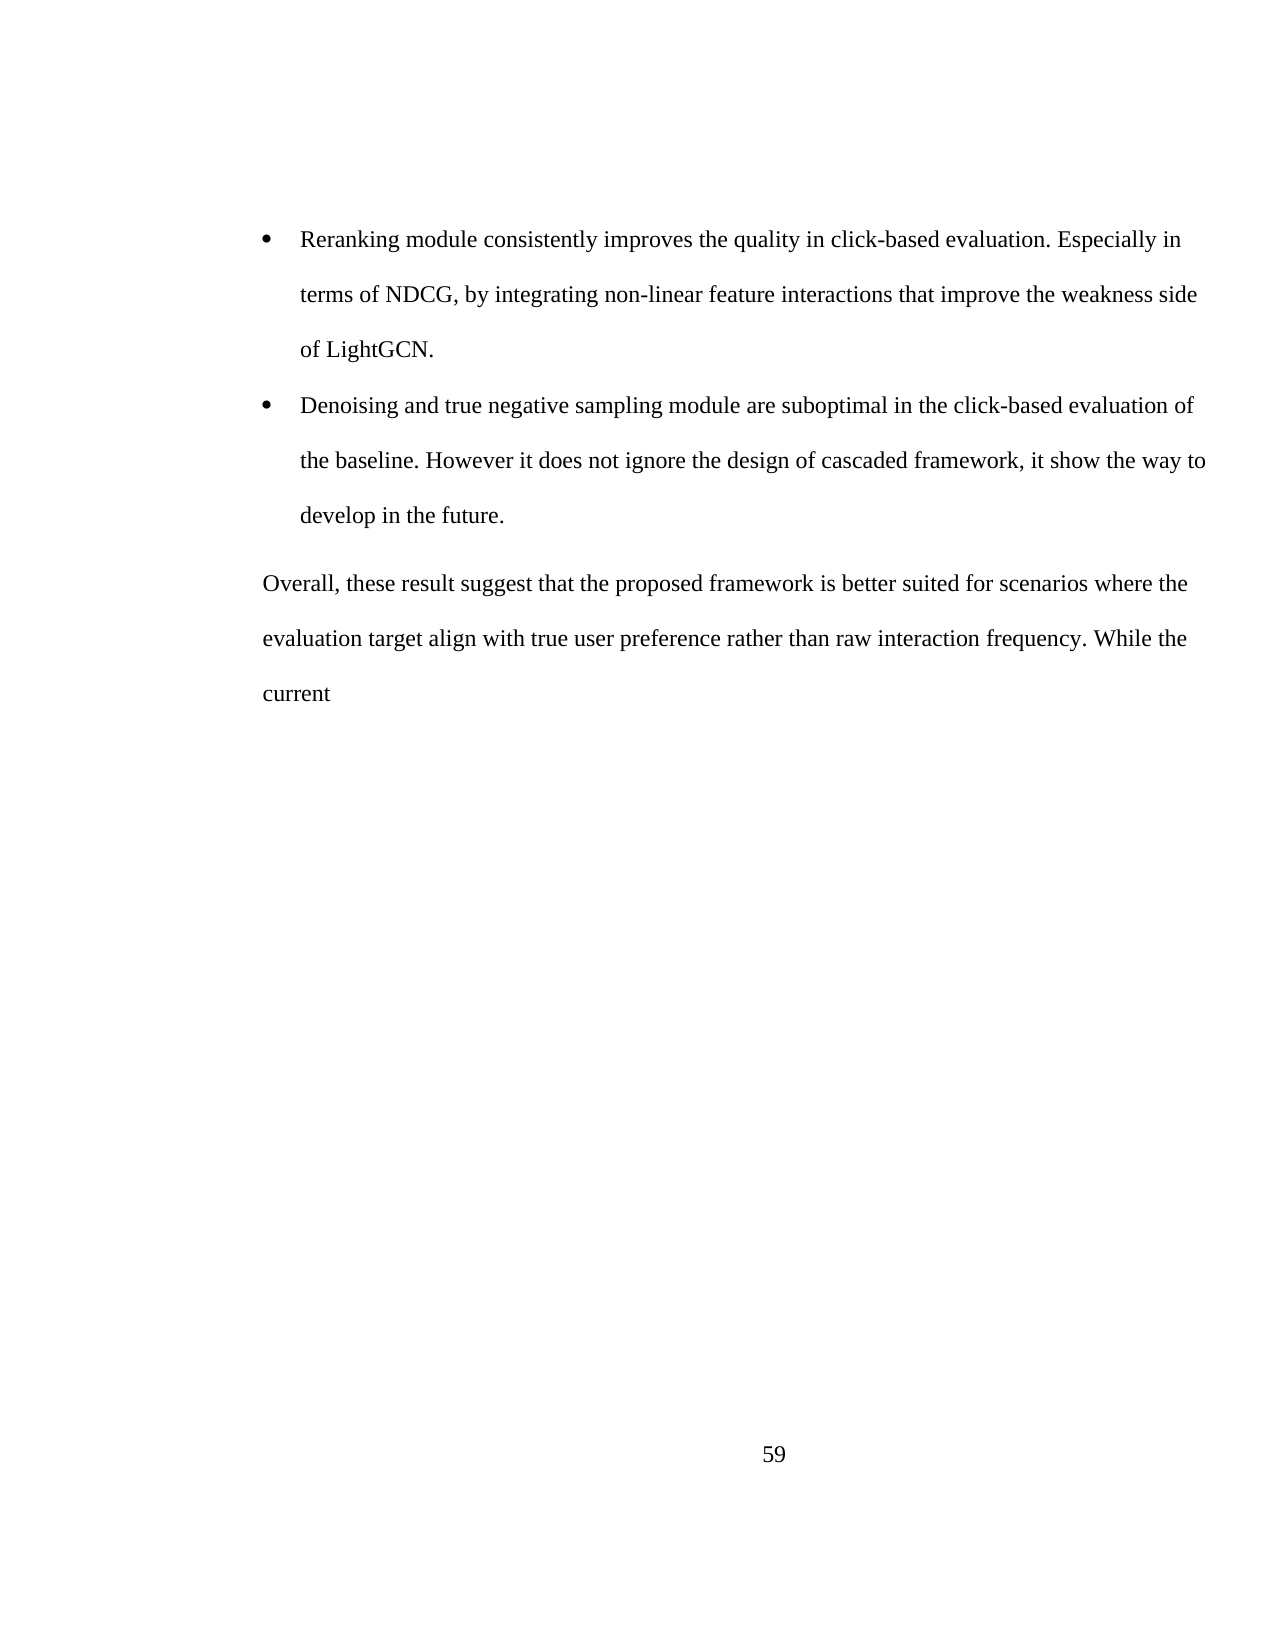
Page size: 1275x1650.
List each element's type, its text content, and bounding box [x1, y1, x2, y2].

list Reranking module consistently improves the quality in click-based evaluation. Especially in terms of NDCG, by integrating non-linear feature interactions that improve the weakness side of LightGCN. [262, 225, 1210, 363]
list Denoising and true negative sampling module are suboptimal in the click-based evaluation of the baseline. However it does not ignore the design of cascaded framework, it show the way to develop in the future. [262, 391, 1210, 529]
text Overall, these result suggest that the proposed framework is better suited for scenarios where the evaluation target align with true user preference rather than raw interaction frequency. While the current [262, 569, 1210, 707]
